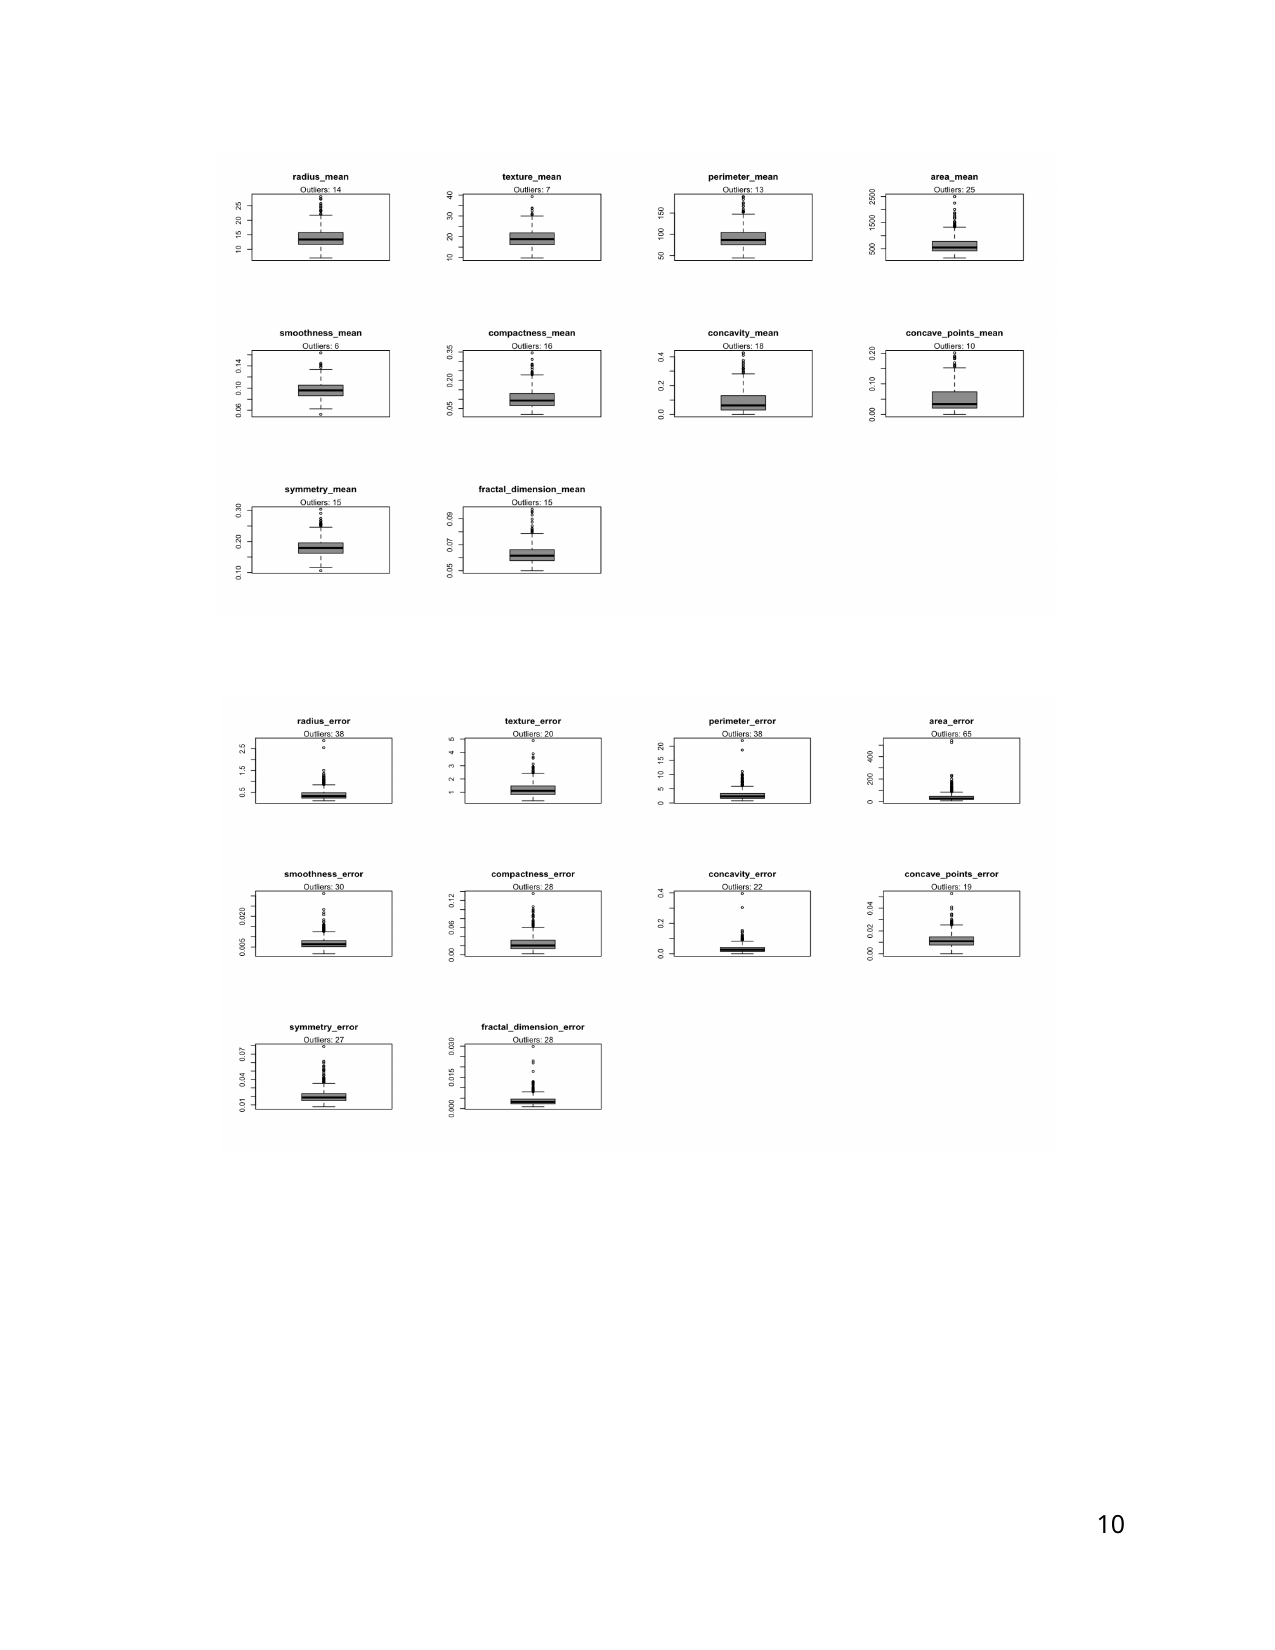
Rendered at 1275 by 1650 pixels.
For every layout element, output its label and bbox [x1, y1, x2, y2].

picture [215, 150, 1060, 618]
picture [219, 694, 1056, 1153]
